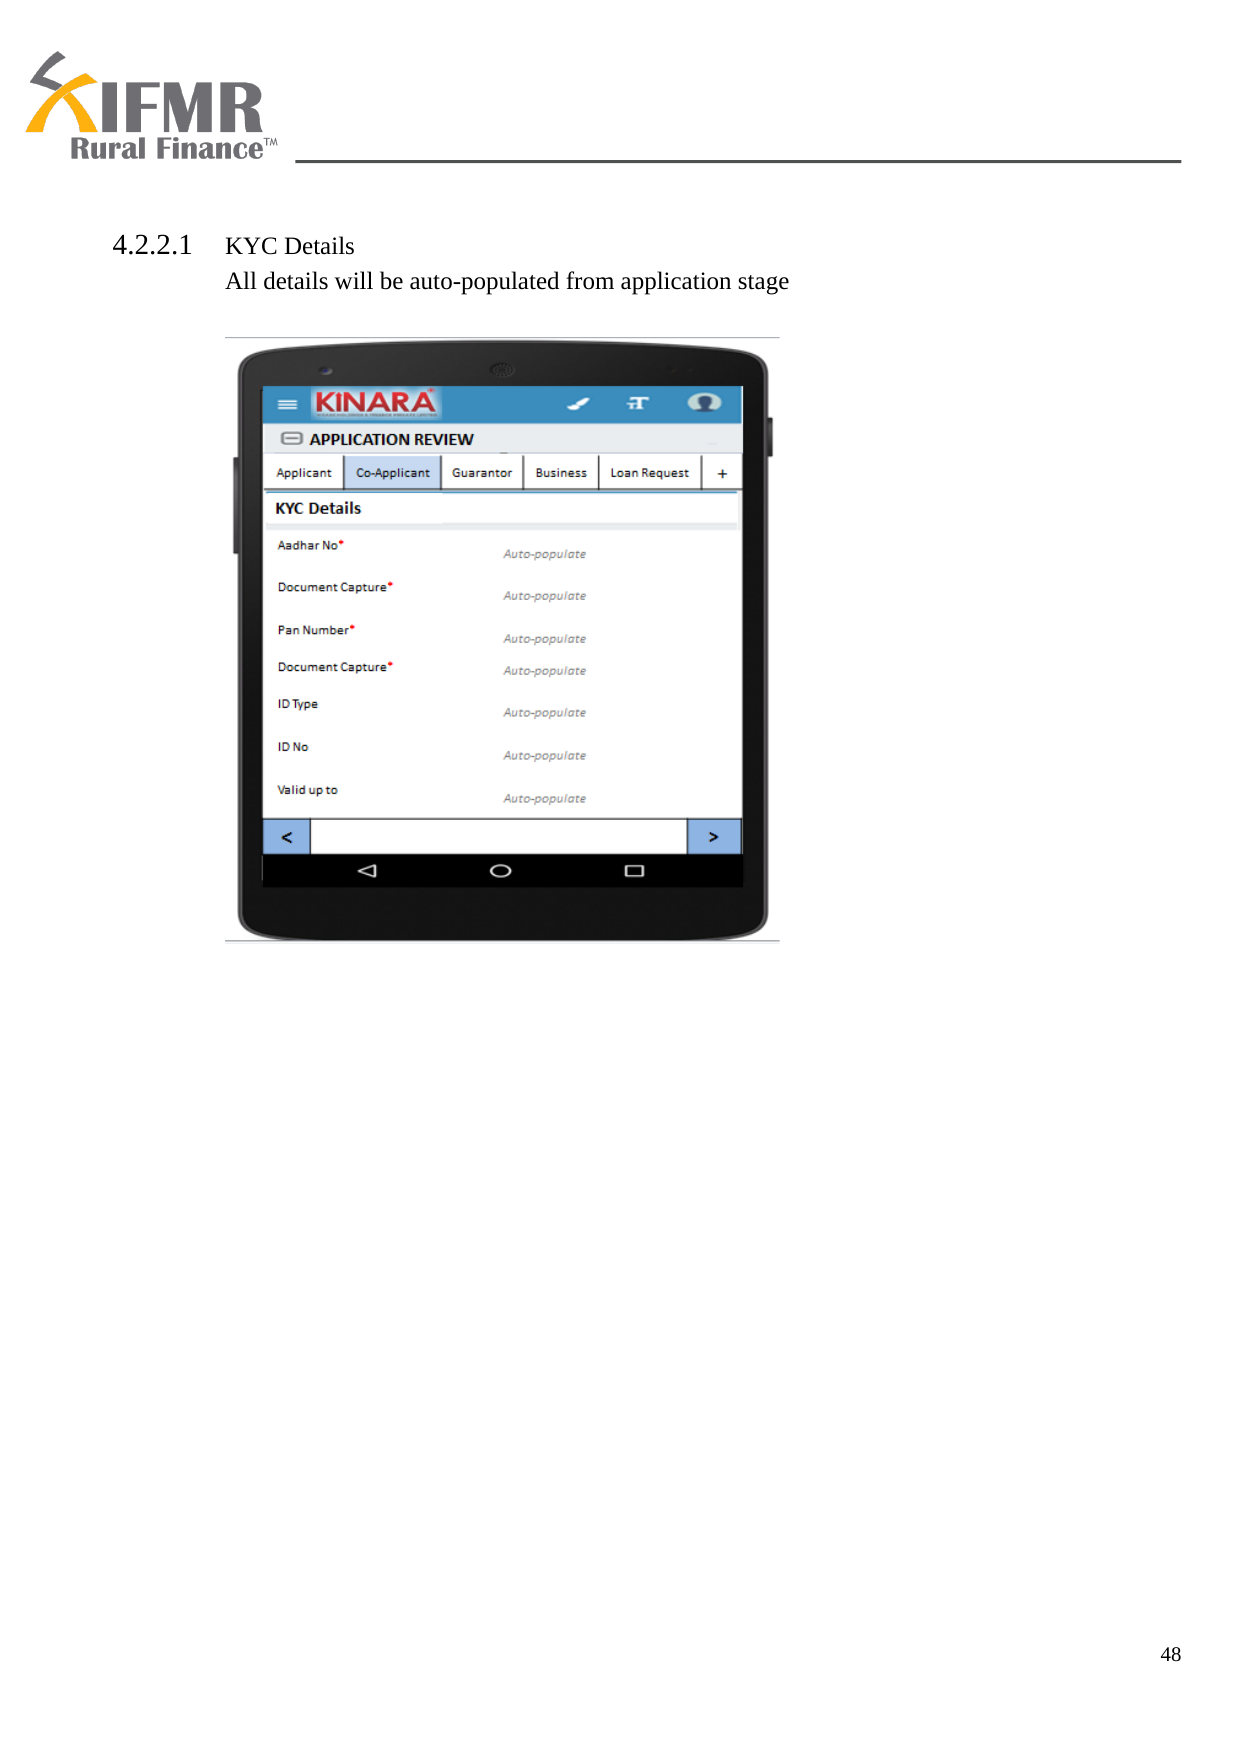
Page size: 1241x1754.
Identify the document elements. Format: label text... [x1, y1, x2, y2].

picture [18, 45, 284, 166]
list All details will be auto-populated from application stage [150, 266, 1181, 295]
list KYC Details [112, 227, 1181, 261]
picture [225, 337, 780, 944]
